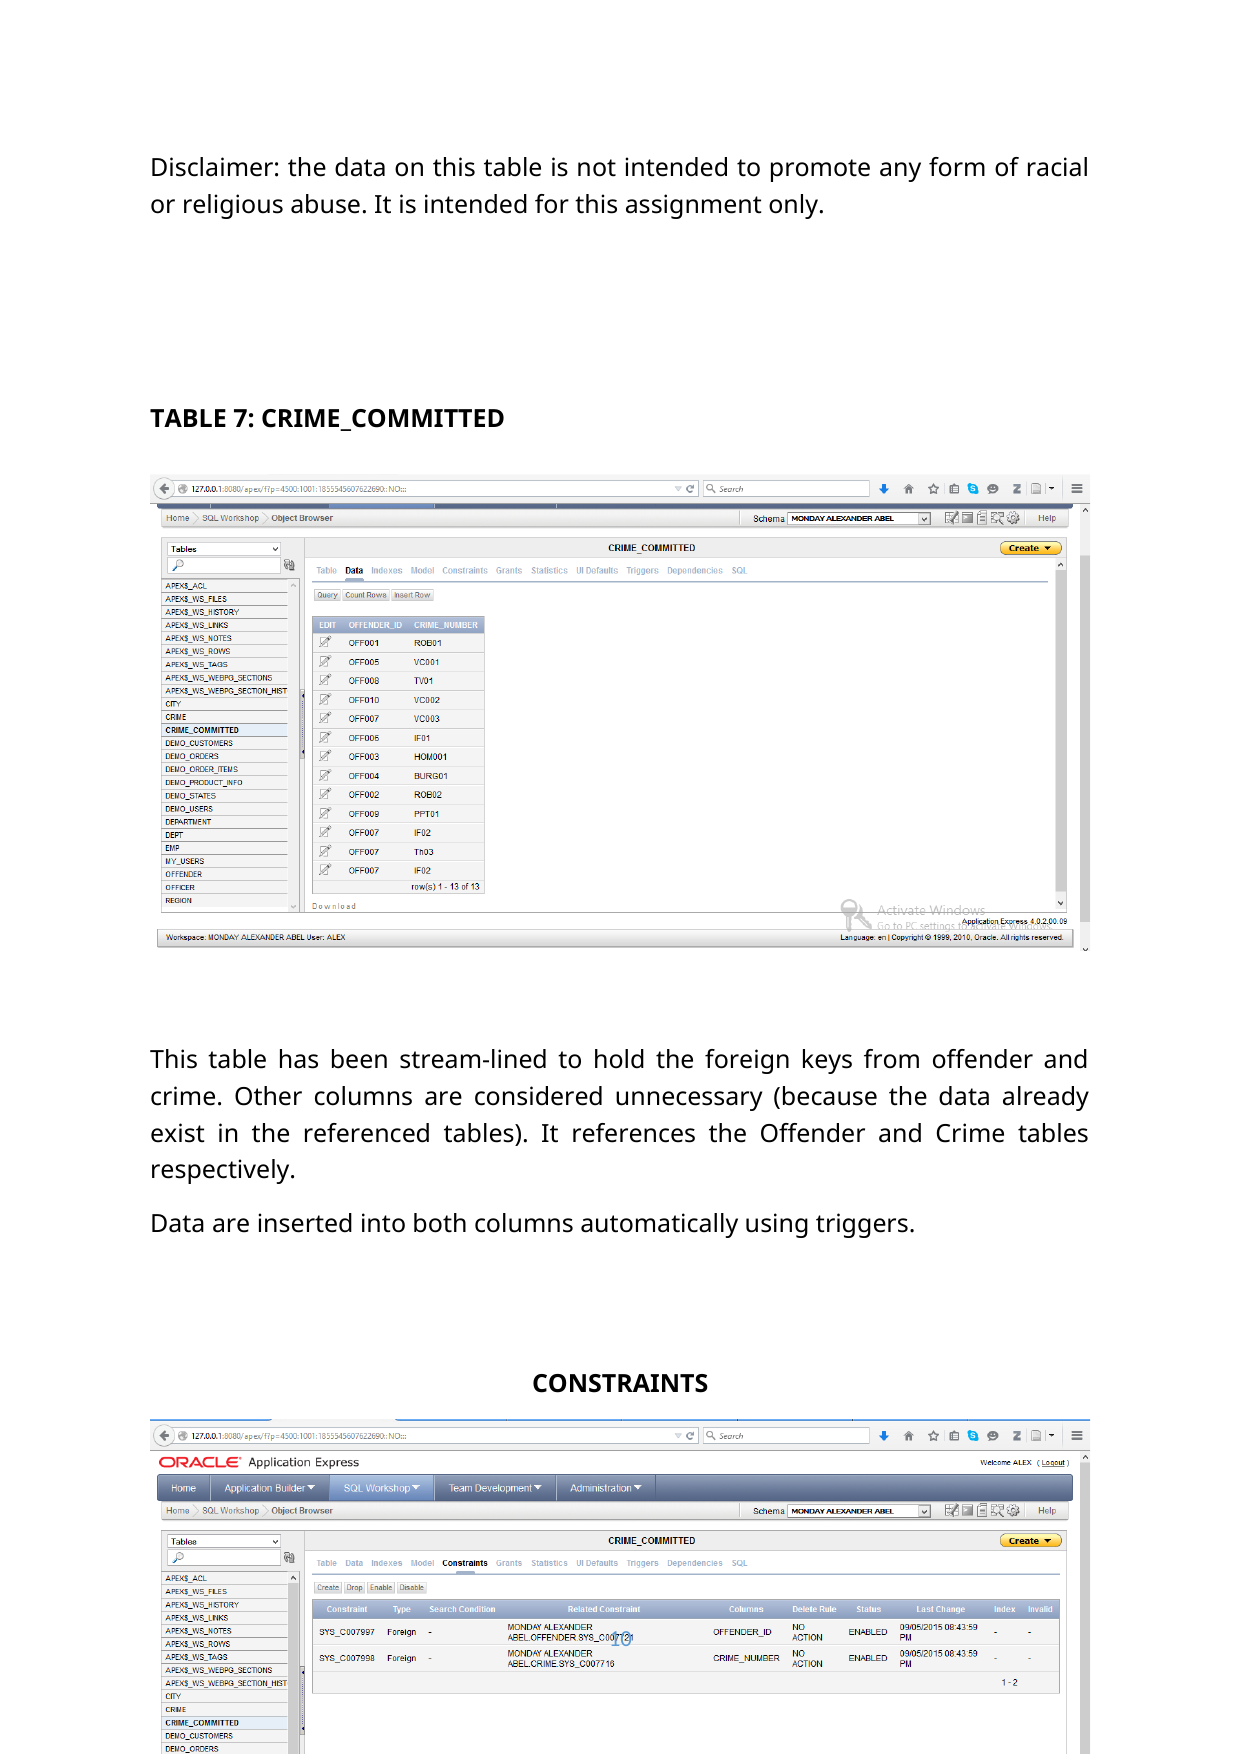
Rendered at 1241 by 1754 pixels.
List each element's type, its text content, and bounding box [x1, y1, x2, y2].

text This table has been stream-lined to hold the foreign keys from offender and crime. Other columns are considered unnecessary (because the data already exist in the referenced tables). It references the Offender and Crime tables respectively. [150, 1042, 1090, 1186]
text TABLE 7: CRIME_COMMITTED [150, 401, 1090, 434]
picture [150, 474, 1091, 951]
text Data are inserted into both columns automatically using triggers. [150, 1206, 1090, 1239]
picture [150, 1419, 1091, 1754]
text Disclaimer: the data on this table is not intended to promote any form of racial or religious abuse. It is intended for this assignment only. [150, 150, 1090, 221]
text CONSTRAINTS [150, 1366, 1090, 1400]
